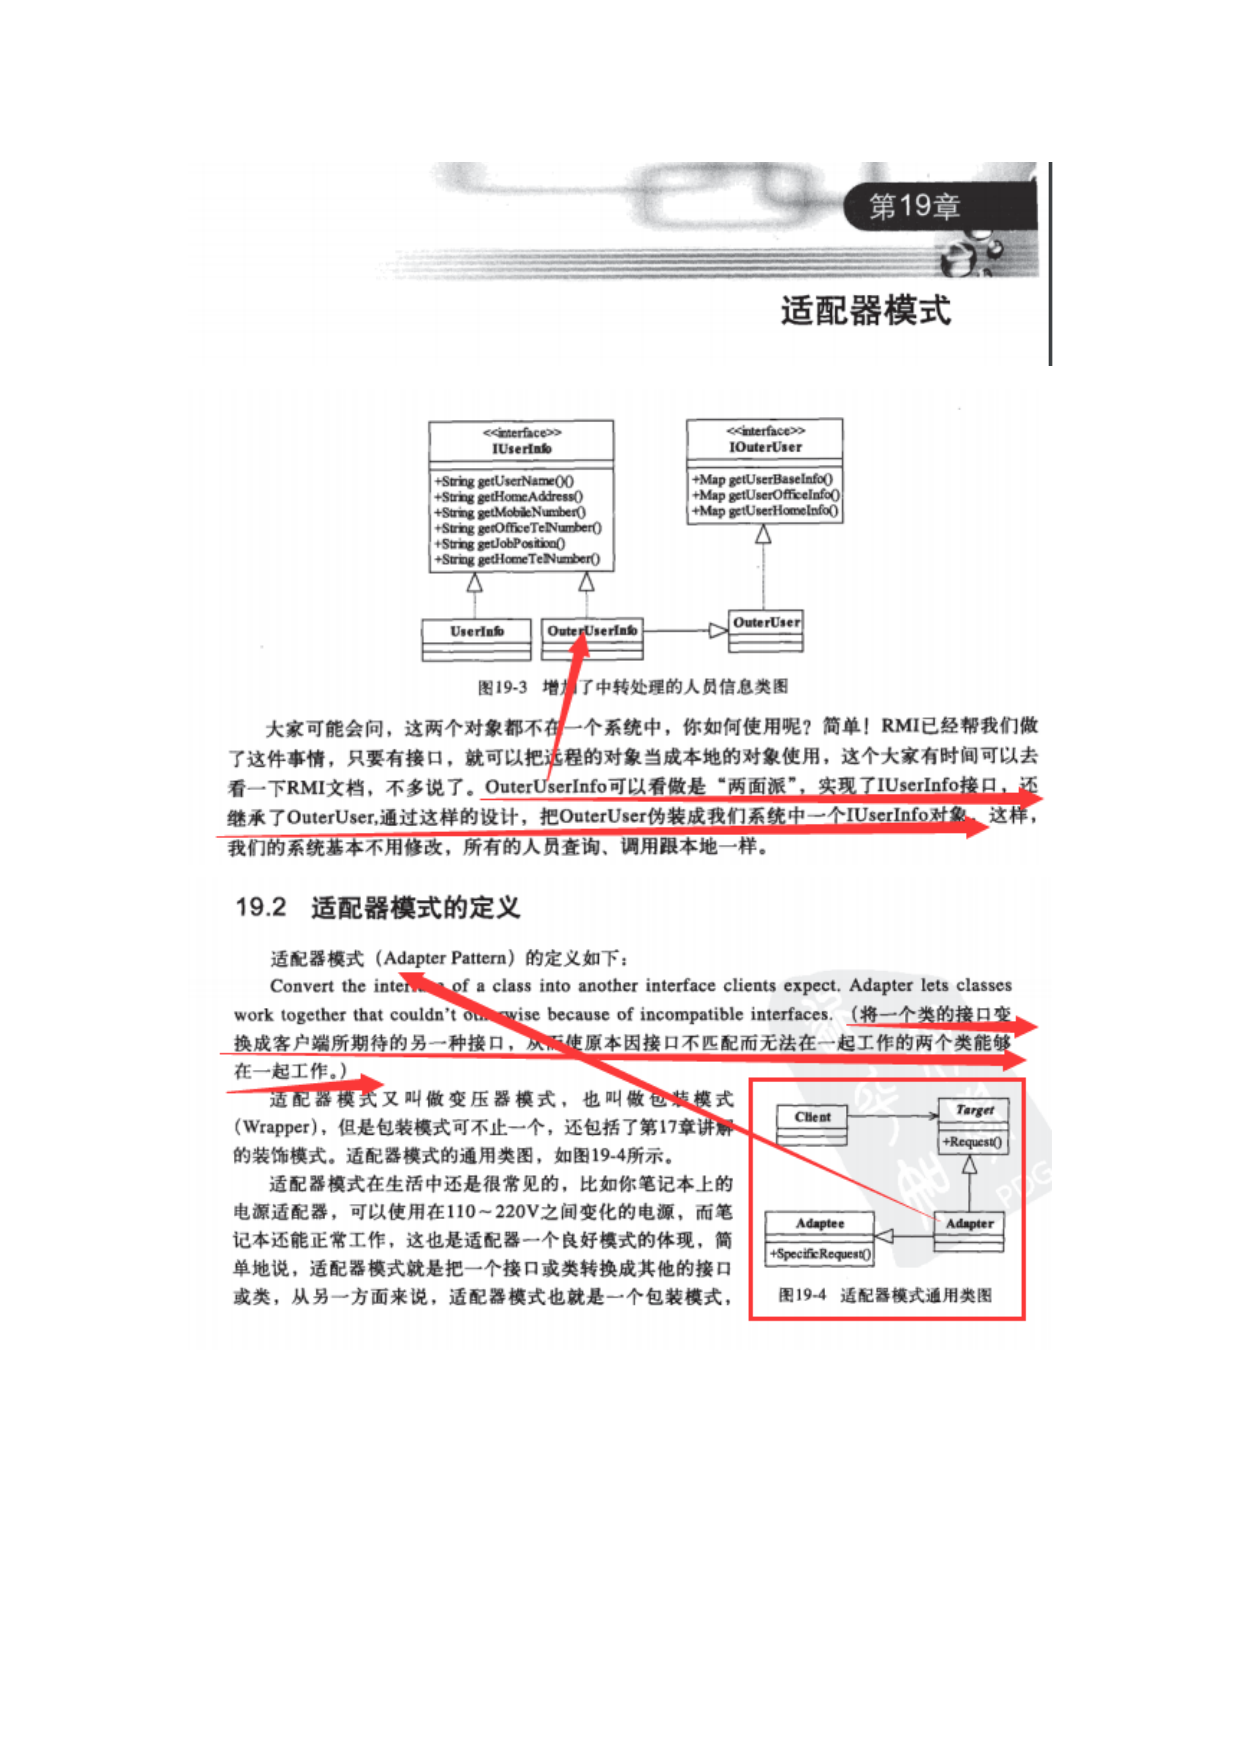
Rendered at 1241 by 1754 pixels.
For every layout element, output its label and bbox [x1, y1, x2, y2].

picture [187, 162, 1053, 366]
picture [187, 877, 1052, 1350]
picture [187, 389, 1052, 865]
